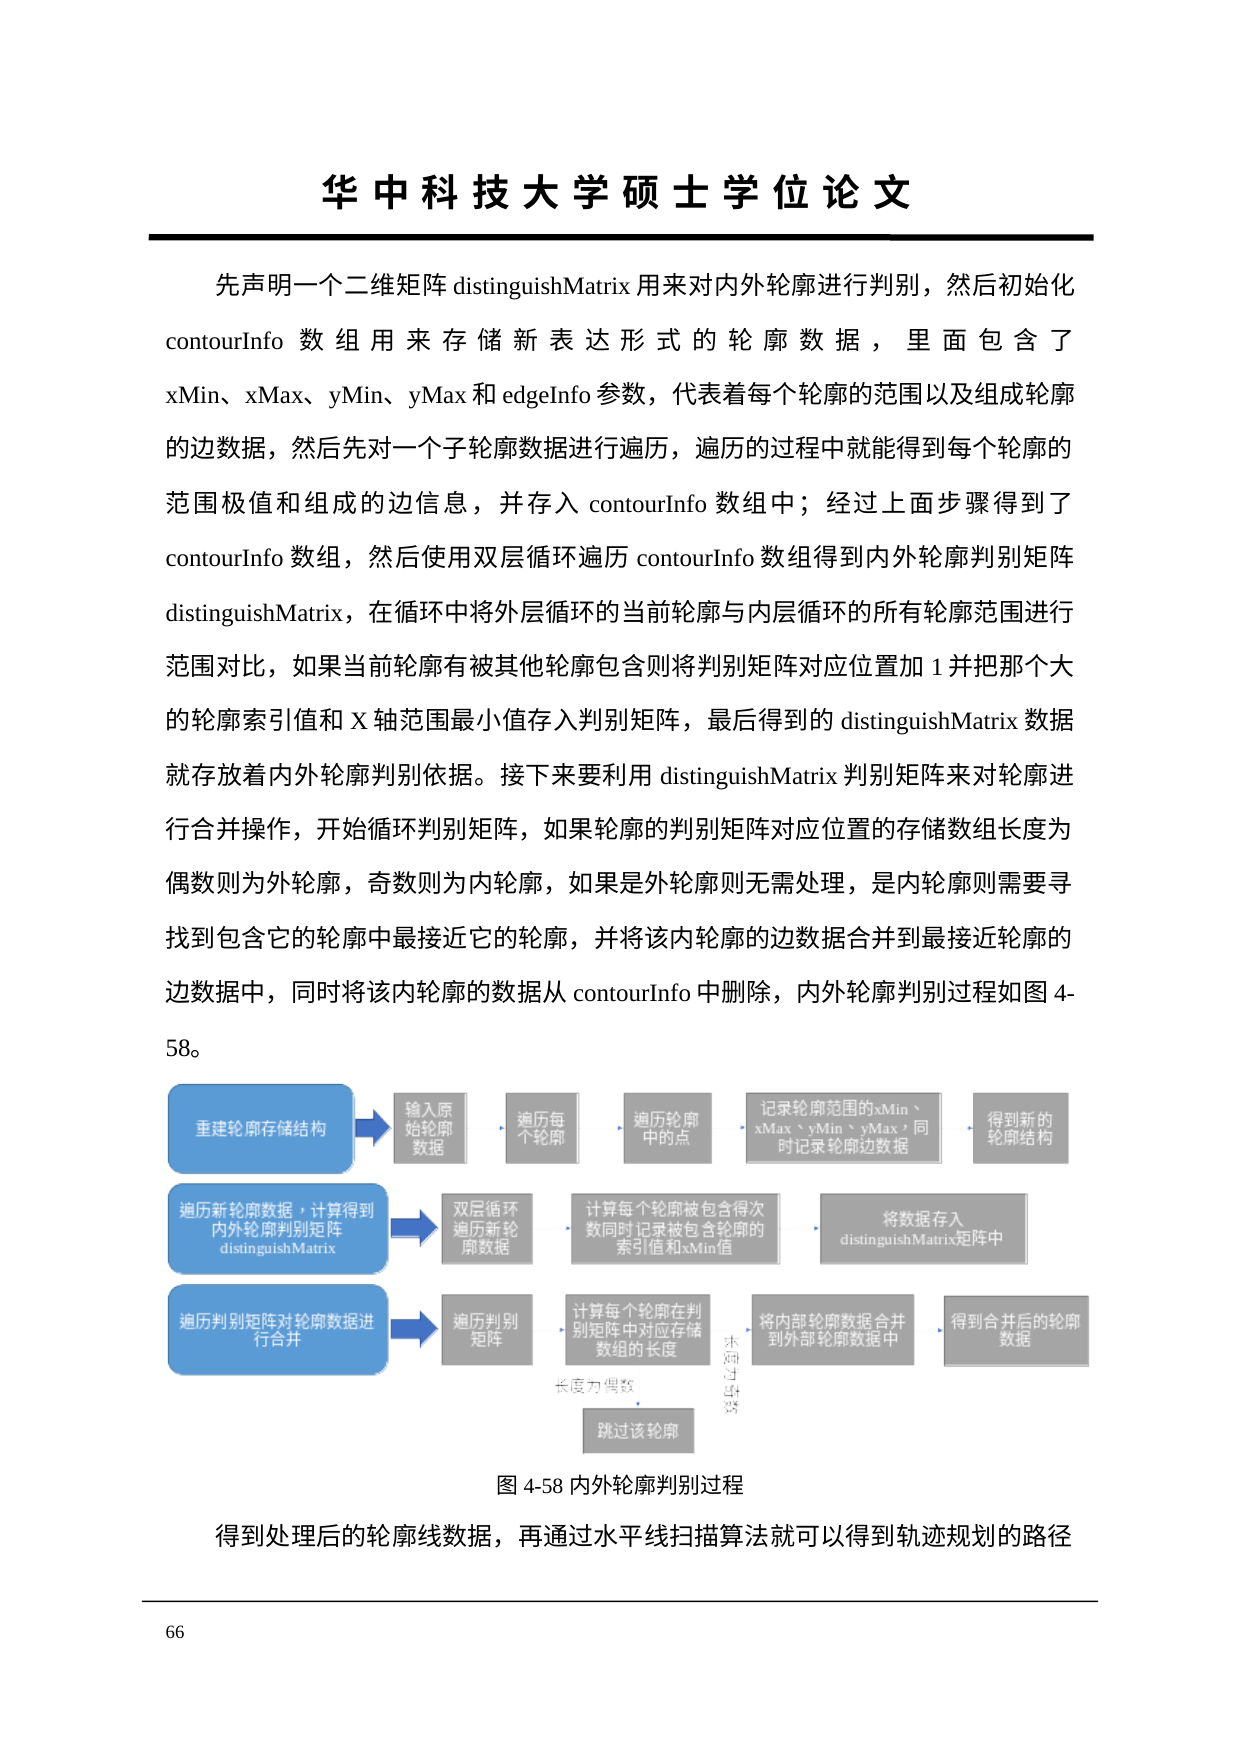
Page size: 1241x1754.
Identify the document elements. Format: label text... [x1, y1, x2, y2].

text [165, 1516, 1075, 1552]
